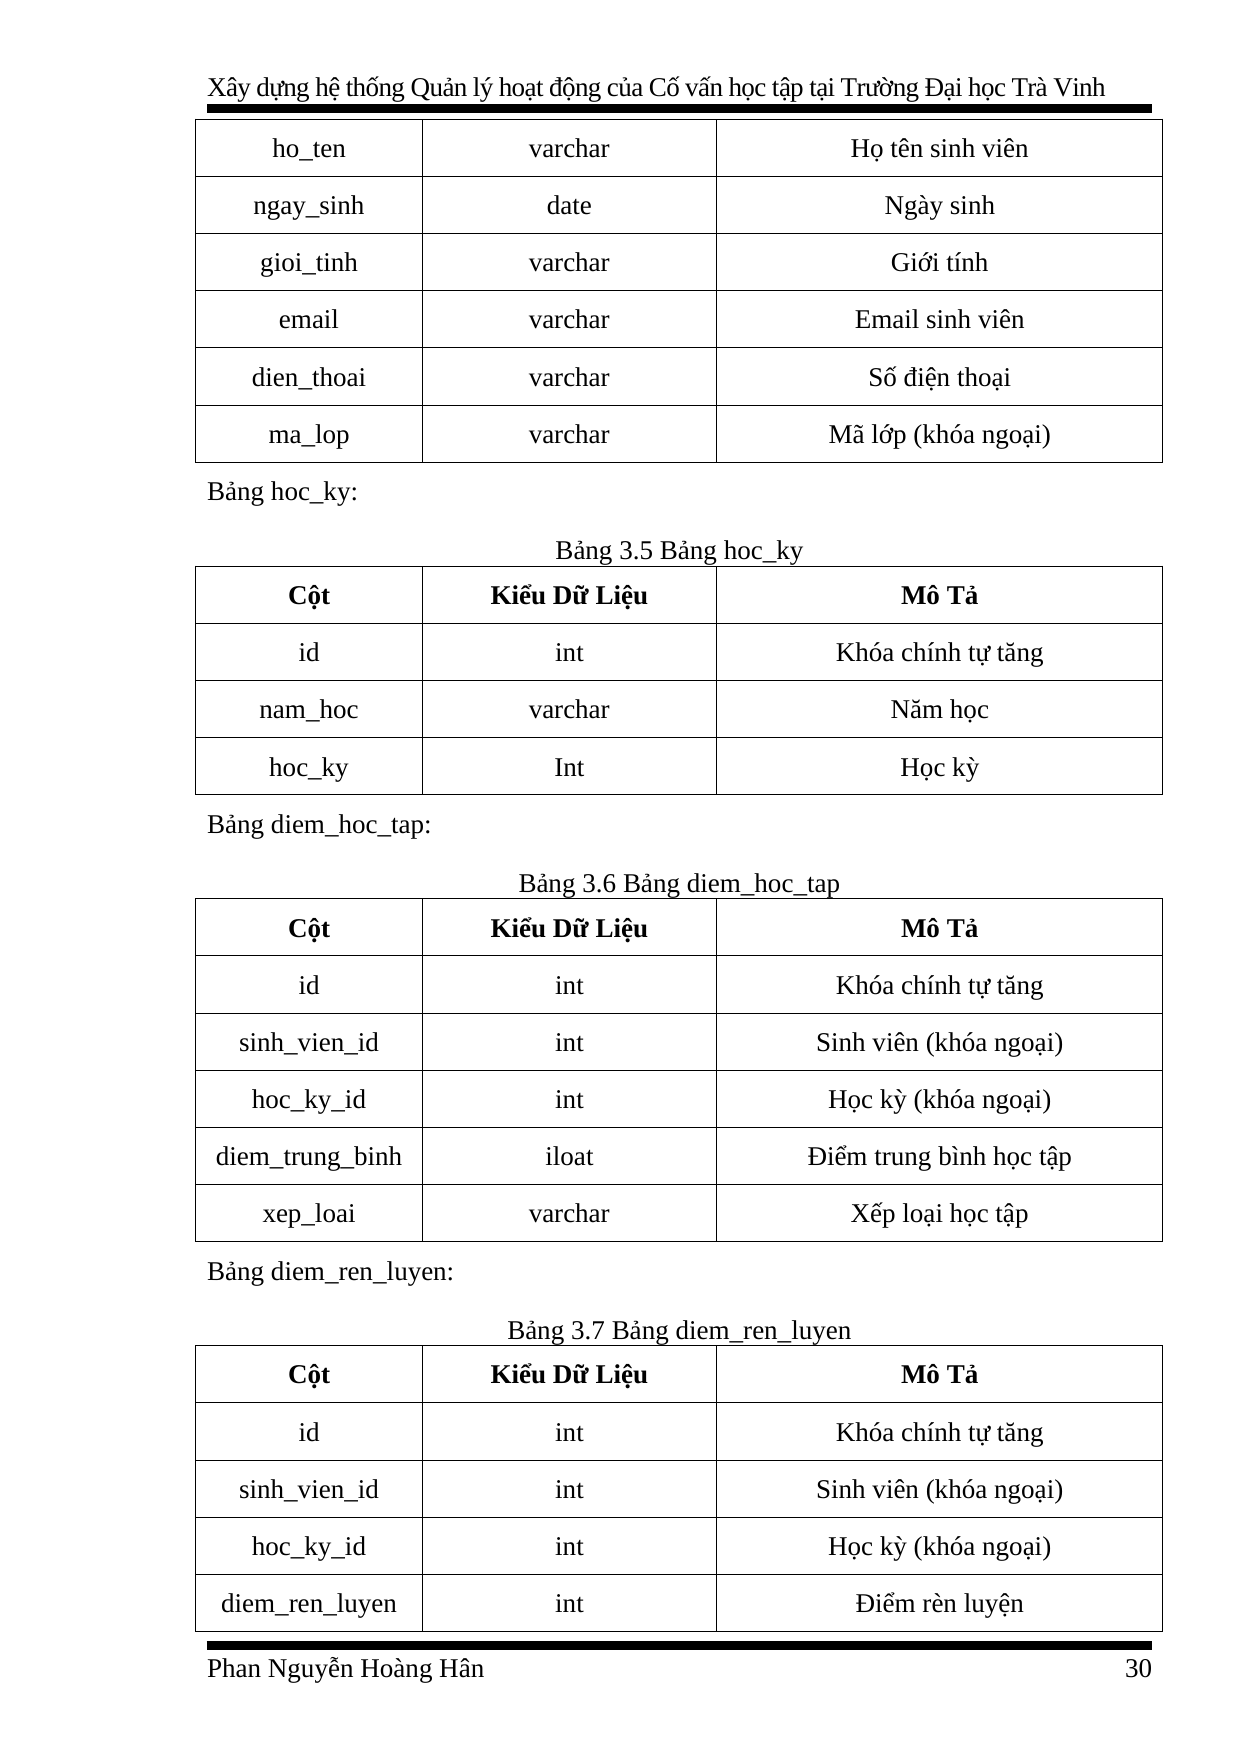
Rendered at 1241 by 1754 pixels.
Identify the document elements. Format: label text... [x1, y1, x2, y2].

table_cell Khóa chính tự tăng [717, 1403, 1162, 1459]
table_header Kiểu Dữ Liệu [423, 899, 716, 955]
table_cell Email sinh viên [717, 291, 1162, 347]
table_cell Số điện thoại [717, 348, 1162, 404]
table_cell Xếp loại học tập [717, 1185, 1162, 1241]
table_cell int [423, 1461, 716, 1517]
table_cell Ngày sinh [717, 177, 1162, 233]
table_cell sinh_vien_id [196, 1461, 422, 1517]
table_cell int [423, 956, 716, 1012]
table_cell id [196, 956, 422, 1012]
table_cell varchar [423, 406, 716, 462]
table_cell date [423, 177, 716, 233]
table_cell int [423, 1403, 716, 1459]
table_cell iloat [423, 1128, 716, 1184]
table_cell Khóa chính tự tăng [717, 624, 1162, 680]
table_cell email [196, 291, 422, 347]
table_cell Năm học [717, 681, 1162, 737]
table_header Kiểu Dữ Liệu [423, 1346, 716, 1402]
table_header Cột [196, 567, 422, 623]
table_cell varchar [423, 234, 716, 290]
table_cell int [423, 1518, 716, 1574]
table_cell gioi_tinh [196, 234, 422, 290]
table_header Mô Tả [717, 899, 1162, 955]
table_cell int [423, 624, 716, 680]
table_cell ngay_sinh [196, 177, 422, 233]
table_cell Điểm trung bình học tập [717, 1128, 1162, 1184]
table_cell int [423, 1575, 716, 1631]
table_header Cột [196, 899, 422, 955]
table_cell hoc_ky [196, 738, 422, 794]
table_cell diem_ren_luyen [196, 1575, 422, 1631]
table_cell varchar [423, 1185, 716, 1241]
table_cell Họ tên sinh viên [717, 120, 1162, 176]
table_cell id [196, 1403, 422, 1459]
table_cell varchar [423, 291, 716, 347]
table_cell dien_thoai [196, 348, 422, 404]
table_cell Học kỳ (khóa ngoại) [717, 1518, 1162, 1574]
table_cell Mã lớp (khóa ngoại) [717, 406, 1162, 462]
table_cell ho_ten [196, 120, 422, 176]
text Bảng diem_hoc_tap: [207, 808, 1152, 839]
table_cell sinh_vien_id [196, 1014, 422, 1070]
table_cell int [423, 1014, 716, 1070]
table_cell ma_lop [196, 406, 422, 462]
table_cell Khóa chính tự tăng [717, 956, 1162, 1012]
table_cell nam_hoc [196, 681, 422, 737]
table_cell hoc_ky_id [196, 1071, 422, 1127]
table_cell diem_trung_binh [196, 1128, 422, 1184]
table_cell Sinh viên (khóa ngoại) [717, 1461, 1162, 1517]
table_cell xep_loai [196, 1185, 422, 1241]
table_header Mô Tả [717, 567, 1162, 623]
table_cell varchar [423, 348, 716, 404]
table_cell varchar [423, 681, 716, 737]
table_cell Giới tính [717, 234, 1162, 290]
text Bảng 3.6 Bảng diem_hoc_tap [207, 867, 1152, 898]
text Bảng diem_ren_luyen: [207, 1255, 1152, 1286]
table_cell hoc_ky_id [196, 1518, 422, 1574]
table_cell Học kỳ (khóa ngoại) [717, 1071, 1162, 1127]
text Bảng hoc_ky: [207, 475, 1152, 506]
table_cell id [196, 624, 422, 680]
table_header Kiểu Dữ Liệu [423, 567, 716, 623]
table_cell Điểm rèn luyện [717, 1575, 1162, 1631]
table_cell int [423, 1071, 716, 1127]
table_cell Học kỳ [717, 738, 1162, 794]
text Bảng 3.7 Bảng diem_ren_luyen [207, 1314, 1152, 1345]
table_cell Sinh viên (khóa ngoại) [717, 1014, 1162, 1070]
table_header Mô Tả [717, 1346, 1162, 1402]
table_cell Int [423, 738, 716, 794]
table_cell varchar [423, 120, 716, 176]
text Bảng 3.5 Bảng hoc_ky [207, 534, 1152, 566]
table_header Cột [196, 1346, 422, 1402]
